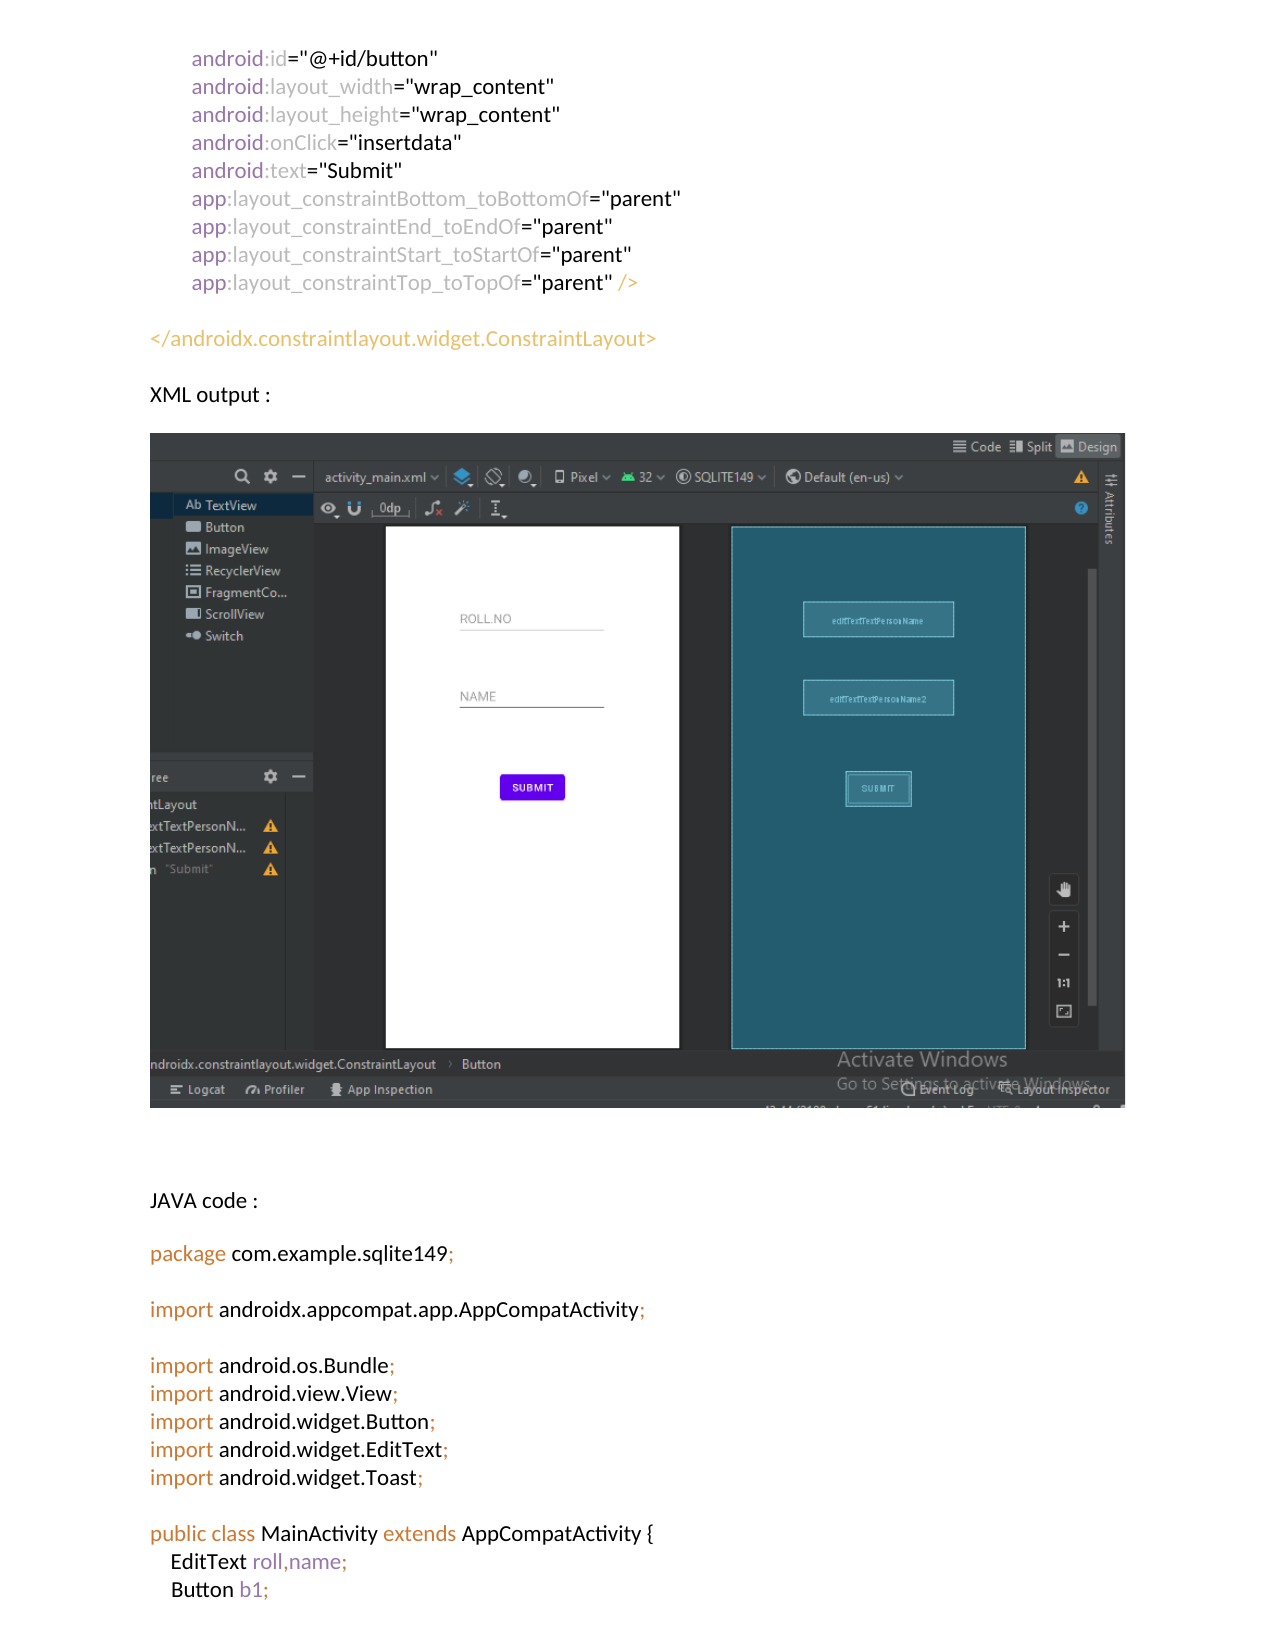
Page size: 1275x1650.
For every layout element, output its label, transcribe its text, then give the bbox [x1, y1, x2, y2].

text JAVA code : [150, 1186, 1125, 1214]
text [150, 44, 1125, 353]
text XML output : [150, 381, 1125, 409]
picture [150, 433, 1125, 1108]
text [150, 1239, 1125, 1603]
